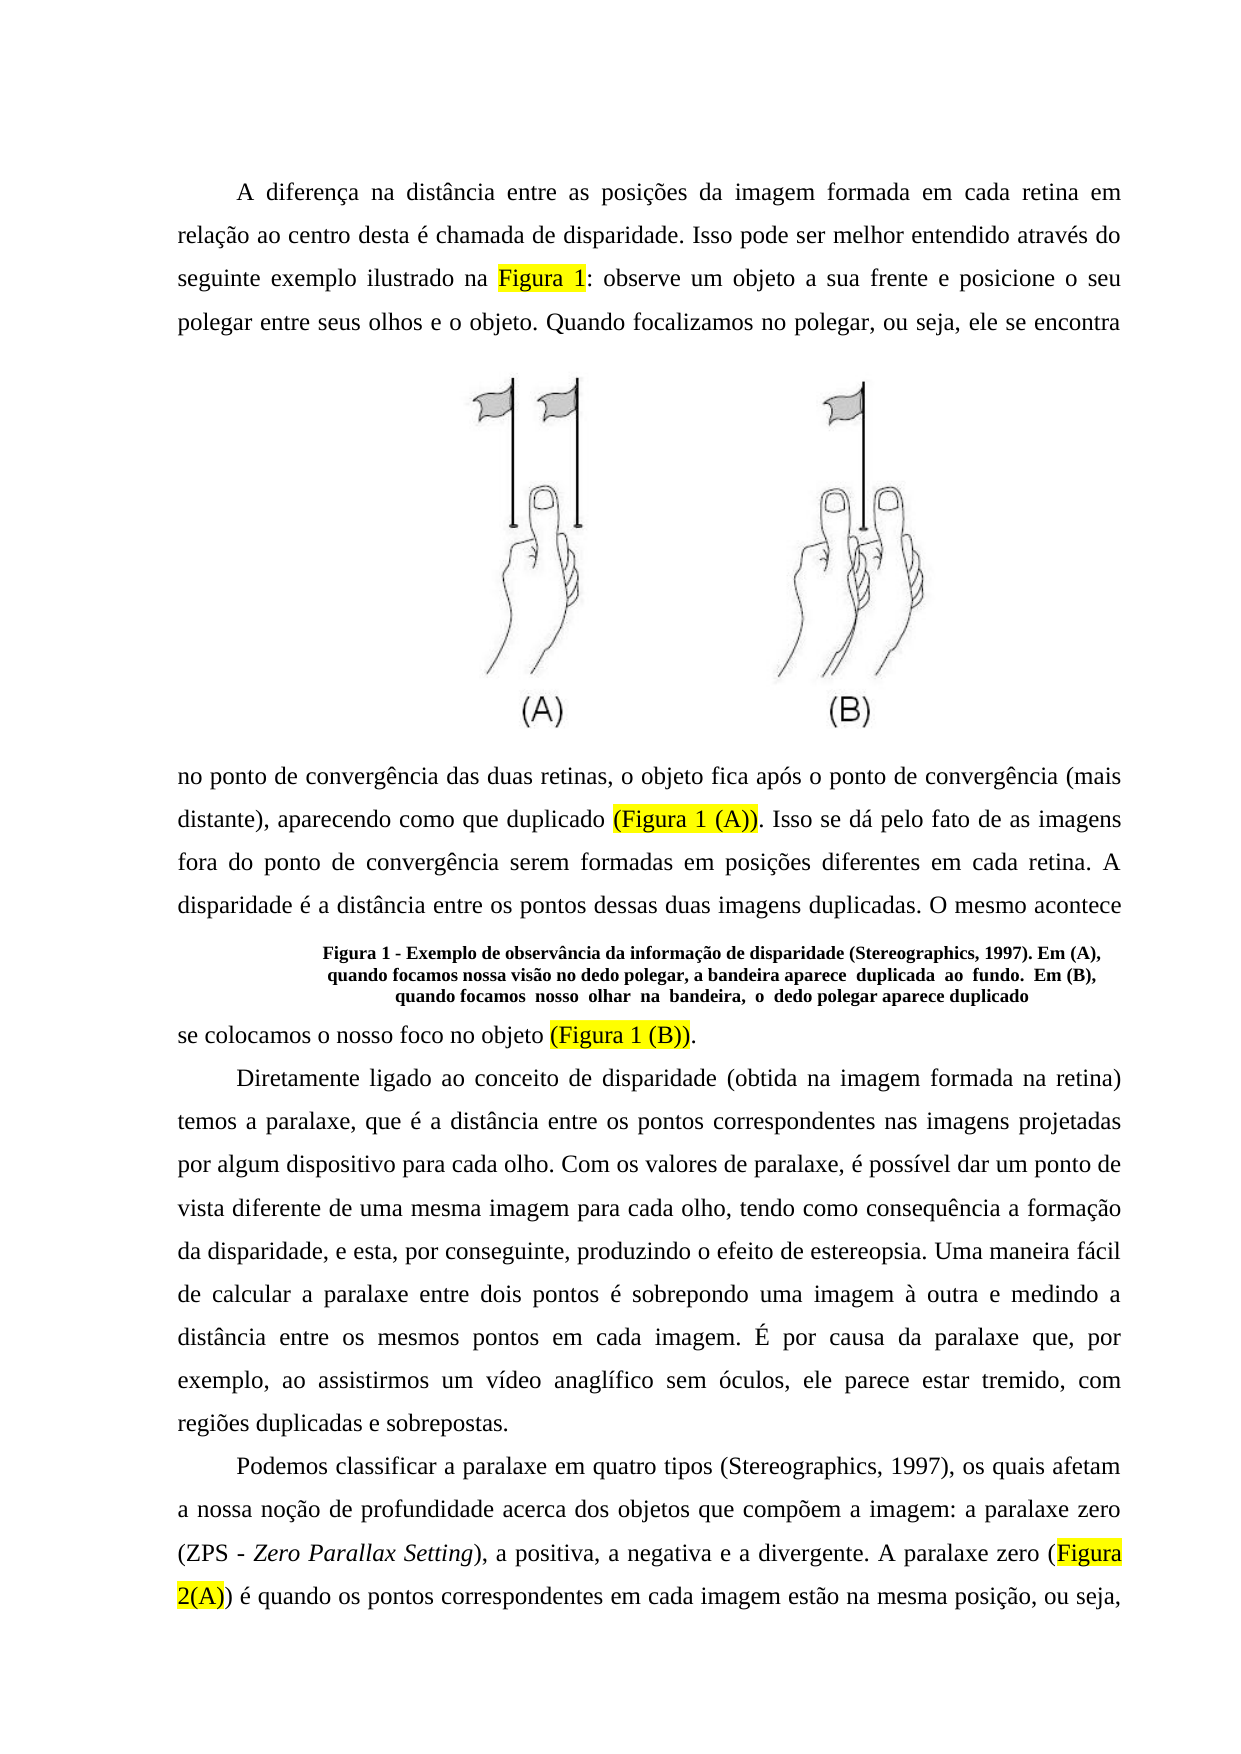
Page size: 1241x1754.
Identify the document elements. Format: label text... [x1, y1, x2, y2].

picture [420, 352, 969, 761]
list Diretamente ligado ao conceito de disparidade (obtida na imagem formada na retina) temos a paralaxe, que é a distância entre os pontos correspondentes nas imagens projetadas por algum dispositivo para cada olho. Com os valores de paralaxe, é possível dar um ponto de vista diferente de uma mesma imagem para cada olho, tendo como consequência a formação da disparidade, e esta, por conseguinte, produzindo o efeito de estereopsia. Uma maneira fácil de calcular a paralaxe entre dois pontos é sobrepondo uma imagem à outra e medindo a distância entre os mesmos pontos em cada imagem. É por causa da paralaxe que, por exemplo, ao assistirmos um vídeo anaglífico sem óculos, ele parece estar tremido, com regiões duplicadas e sobrepostas. [177, 1063, 1122, 1437]
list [177, 1451, 1122, 1609]
